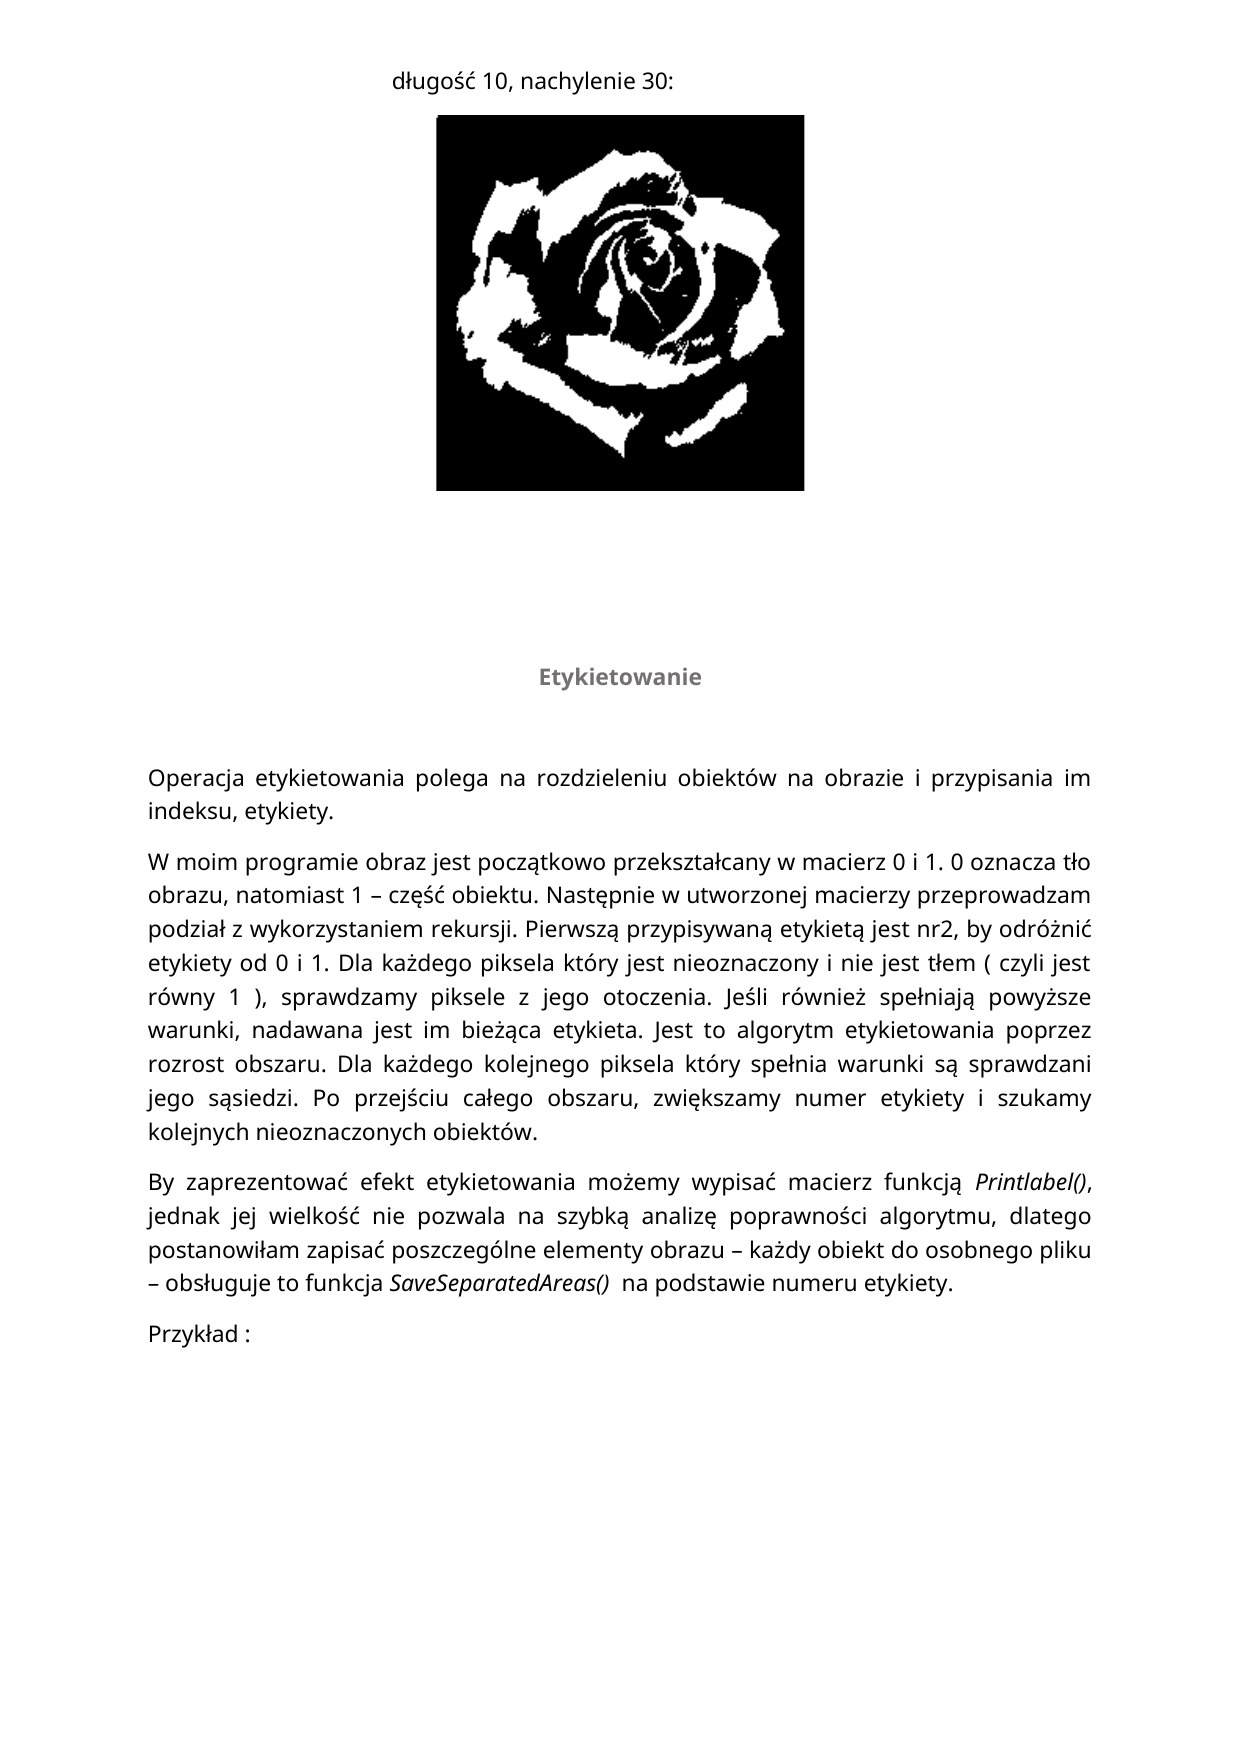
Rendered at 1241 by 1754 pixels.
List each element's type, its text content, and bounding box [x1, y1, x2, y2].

text długość 10, nachylenie 30: [148, 65, 1093, 96]
text Przykład : [148, 1318, 1093, 1349]
text Etykietowanie [148, 661, 1093, 692]
text Operacja etykietowania polega na rozdzieleniu obiektów na obrazie i przypisania im indeksu, etykiety. [148, 762, 1093, 827]
picture [435, 115, 805, 491]
text W moim programie obraz jest początkowo przekształcany w macierz 0 i 1. 0 oznacza tło obrazu, natomiast 1 – część obiektu. Następnie w utworzonej macierzy przeprowadzam podział z wykorzystaniem rekursji. Pierwszą przypisywaną etykietą jest nr2, by odróżnić etykiety od 0 i 1. Dla każdego piksela który jest nieoznaczony i nie jest tłem ( czyli jest równy 1 ), sprawdzamy piksele z jego otoczenia. Jeśli również spełniają powyższe warunki, nadawana jest im bieżąca etykieta. Jest to algorytm etykietowania poprzez rozrost obszaru. Dla każdego kolejnego piksela który spełnia warunki są sprawdzani jego sąsiedzi. Po przejściu całego obszaru, zwiększamy numer etykiety i szukamy kolejnych nieoznaczonych obiektów. [148, 846, 1093, 1147]
text By zaprezentować efekt etykietowania możemy wypisać macierz funkcją Printlabel(), jednak jej wielkość nie pozwala na szybką analizę poprawności algorytmu, dlatego postanowiłam zapisać poszczególne elementy obrazu – każdy obiekt do osobnego pliku – obsługuje to funkcja SaveSeparatedAreas() na podstawie numeru etykiety. [148, 1166, 1093, 1299]
